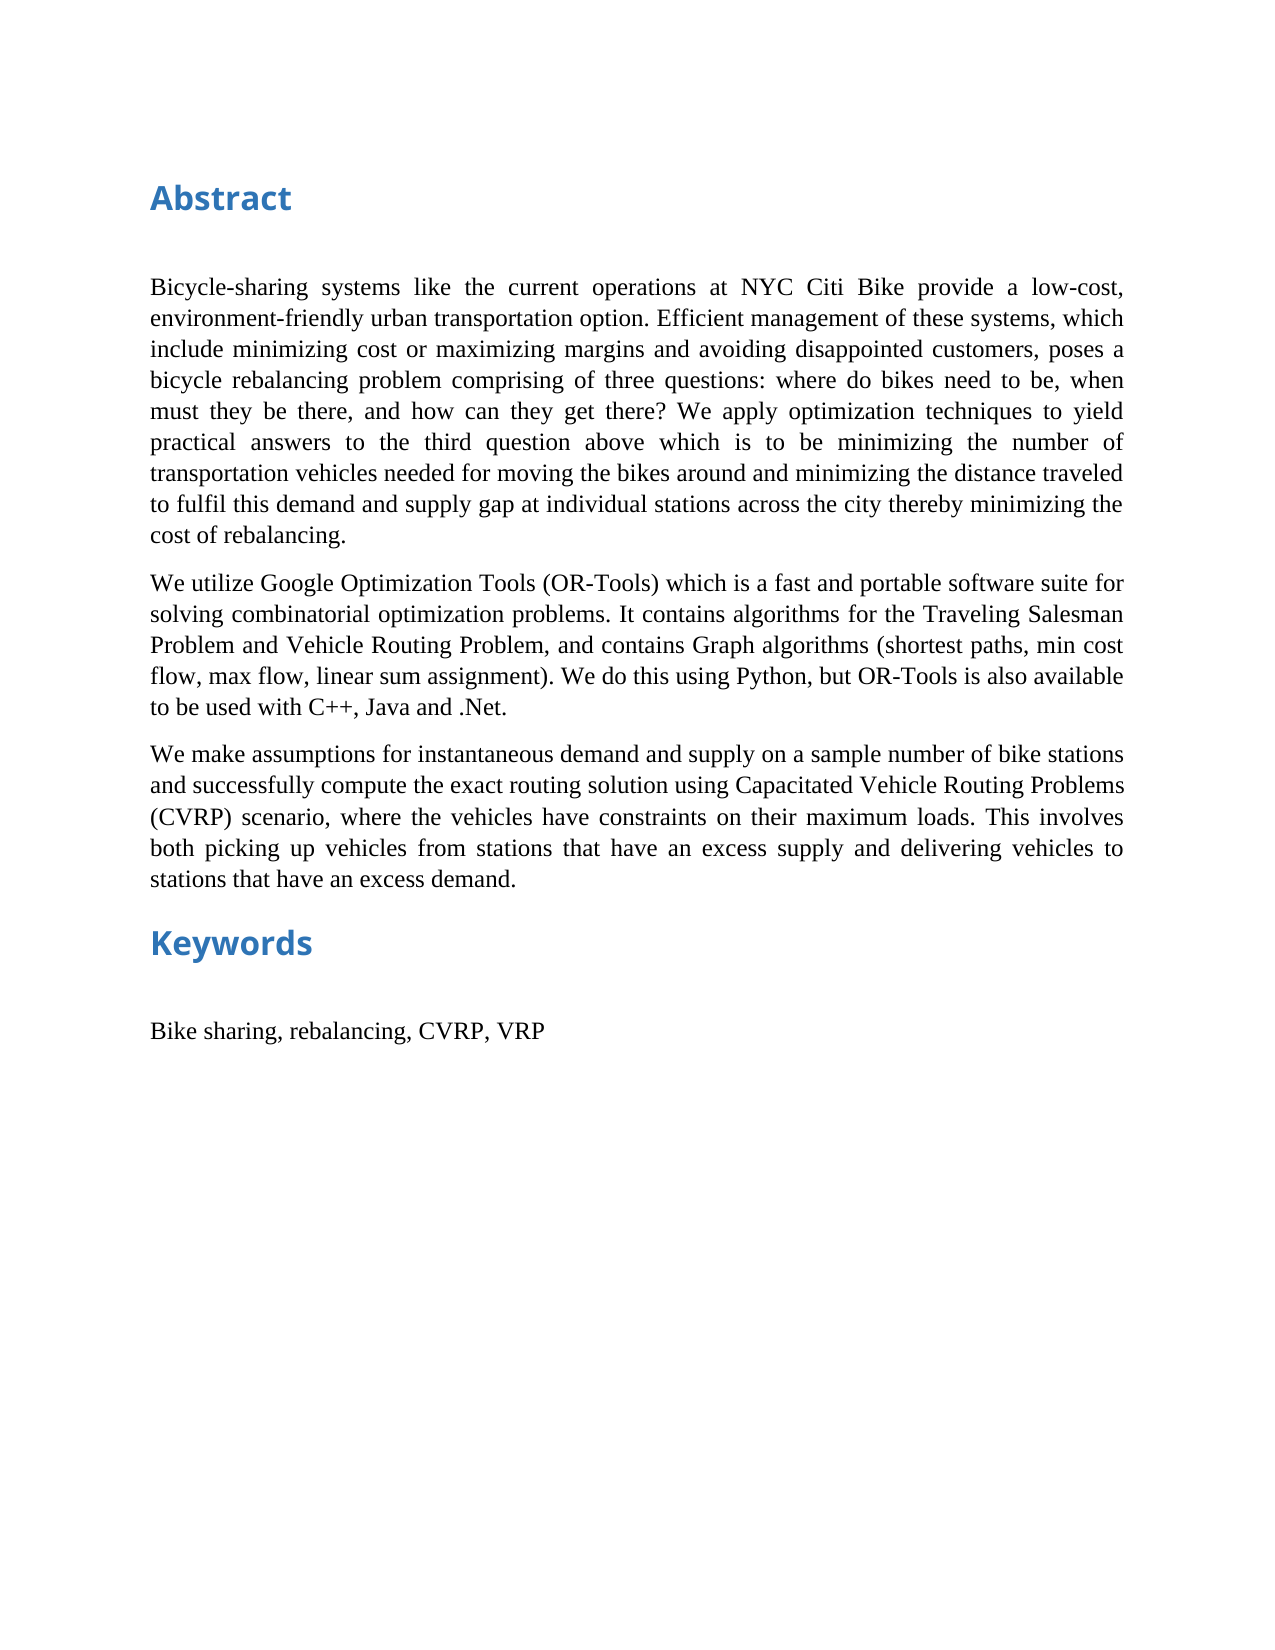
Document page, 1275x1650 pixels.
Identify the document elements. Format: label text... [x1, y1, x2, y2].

text Bicycle-sharing systems like the current operations at NYC Citi Bike provide a low-cost, environment-friendly urban transportation option. Efficient management of these systems, which include minimizing cost or maximizing margins and avoiding disappointed customers, poses a bicycle rebalancing problem comprising of three questions: where do bikes need to be, when must they be there, and how can they get there? We apply optimization techniques to yield practical answers to the third question above which is to be minimizing the number of transportation vehicles needed for moving the bikes around and minimizing the distance traveled to fulfil this demand and supply gap at individual stations across the city thereby minimizing the cost of rebalancing. [150, 272, 1125, 549]
text Bike sharing, rebalancing, CVRP, VRP [150, 1016, 1125, 1045]
text We make assumptions for instantaneous demand and supply on a sample number of bike stations and successfully compute the exact routing solution using Capacitated Vehicle Routing Problems (CVRP) scenario, where the vehicles have constraints on their maximum loads. This involves both picking up vehicles from stations that have an excess supply and delivering vehicles to stations that have an excess demand. [150, 739, 1125, 892]
subtitle Keywords [150, 920, 1125, 965]
text We utilize Google Optimization Tools (OR-Tools) which is a fast and portable software suite for solving combinatorial optimization problems. It contains algorithms for the Traveling Salesman Problem and Vehicle Routing Problem, and contains Graph algorithms (shortest paths, min cost flow, max flow, linear sum assignment). We do this using Python, but OR-Tools is also available to be used with C++, Java and .Net. [150, 568, 1125, 721]
subtitle Abstract [150, 175, 1125, 220]
